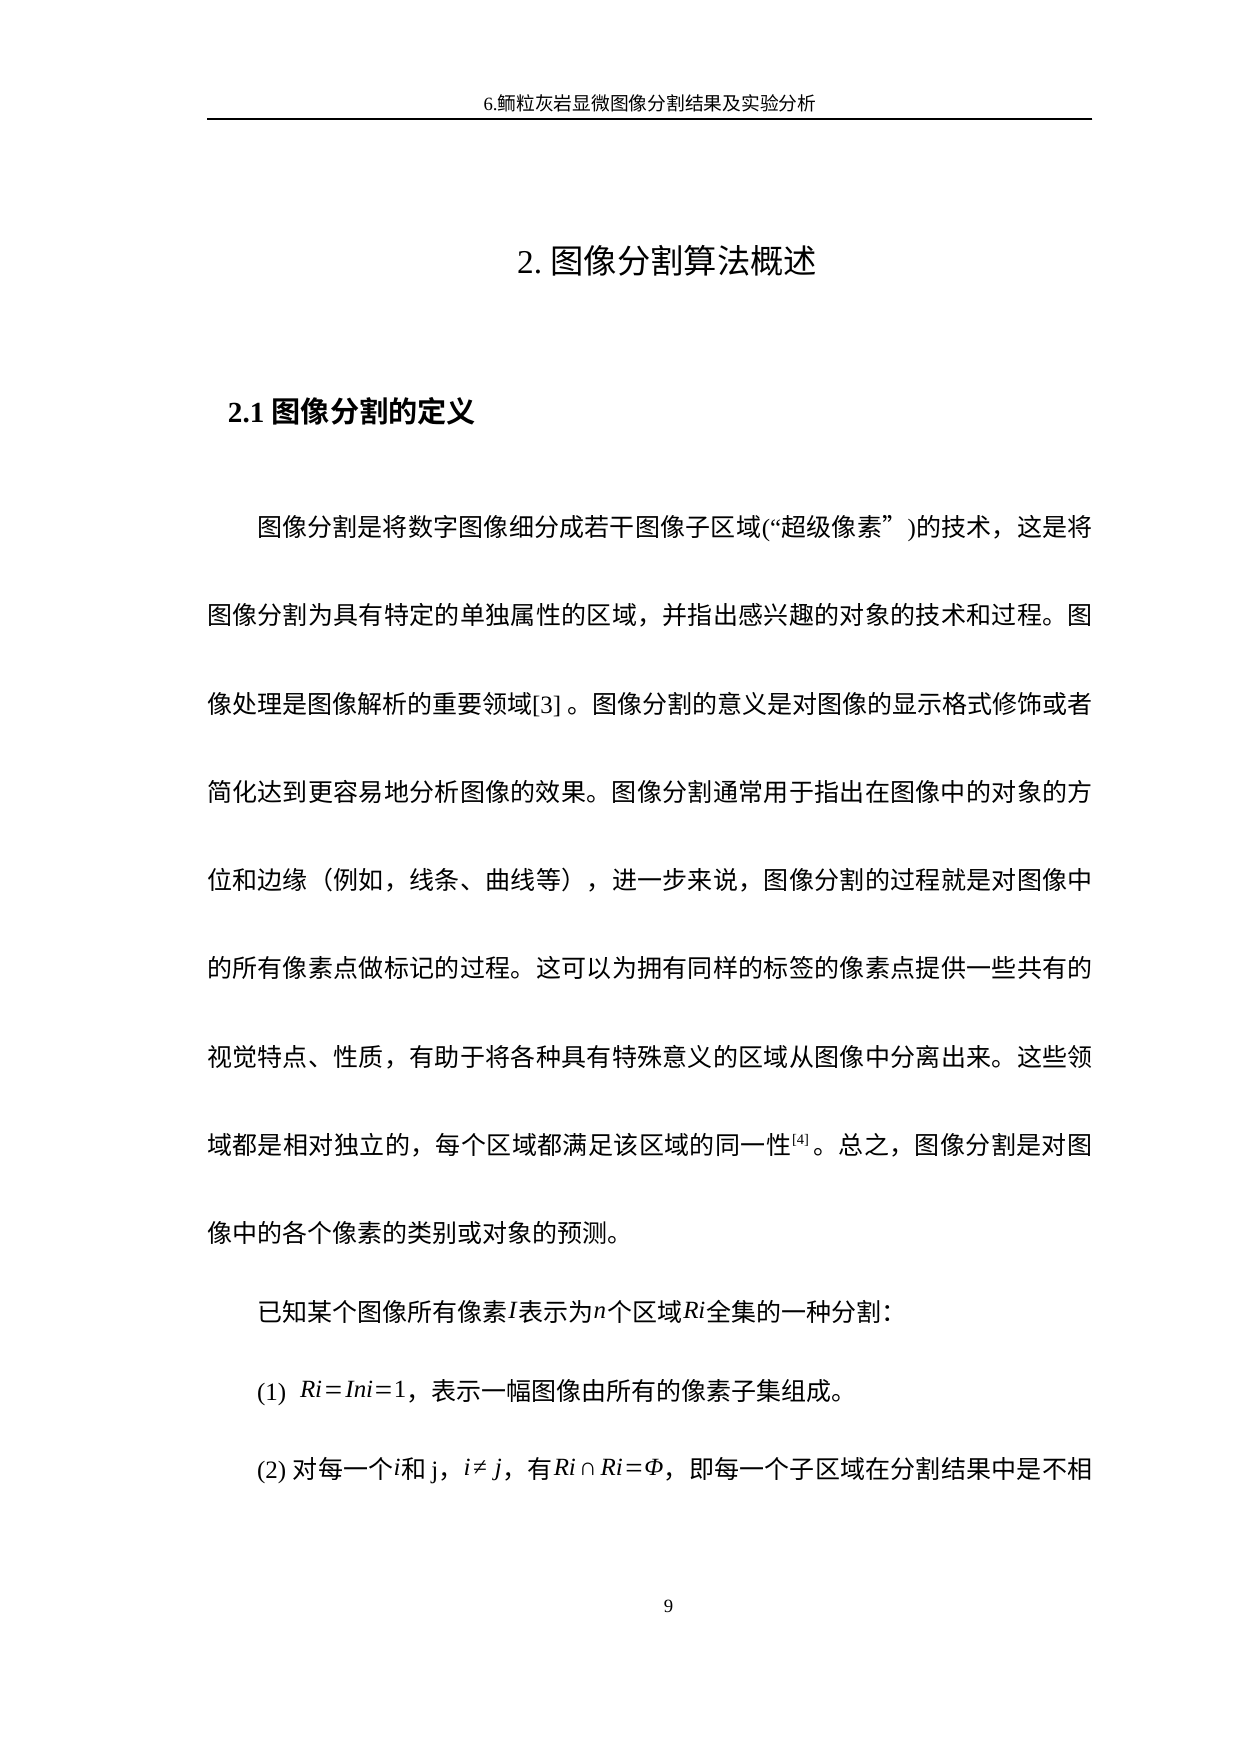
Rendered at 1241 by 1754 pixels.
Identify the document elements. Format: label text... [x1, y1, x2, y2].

text (1) ，表示一幅图像由所有的像素子集组成。 [207, 1355, 1092, 1423]
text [207, 1434, 1092, 1502]
text 图像分割是将数字图像细分成若干图像子区域(“超级像素”)的技术，这是将图像分割为具有特定的单独属性的区域，并指出感兴趣的对象的技术和过程。图像处理是图像解析的重要领域[3] 。图像分割的意义是对图像的显示格式修饰或者简化达到更容易地分析图像的效果。图像分割通常用于指出在图像中的对象的方位和边缘（例如，线条、曲线等），进一步来说，图像分割的过程就是对图像中的所有像素点做标记的过程。这可以为拥有同样的标签的像素点提供一些共有的视觉特点、性质，有助于将各种具有特殊意义的区域从图像中分离出来。这些领域都是相对独立的，每个区域都满足该区域的同一性[4] 。总之，图像分割是对图像中的各个像素的类别或对象的预测。 [207, 492, 1092, 1266]
subtitle 图像分割算法概述 [237, 225, 1092, 293]
subtitle 图像分割的定义 [207, 376, 1092, 443]
text 已知某个图像所有像素表示为个区域全集的一种分割： [207, 1276, 1092, 1344]
